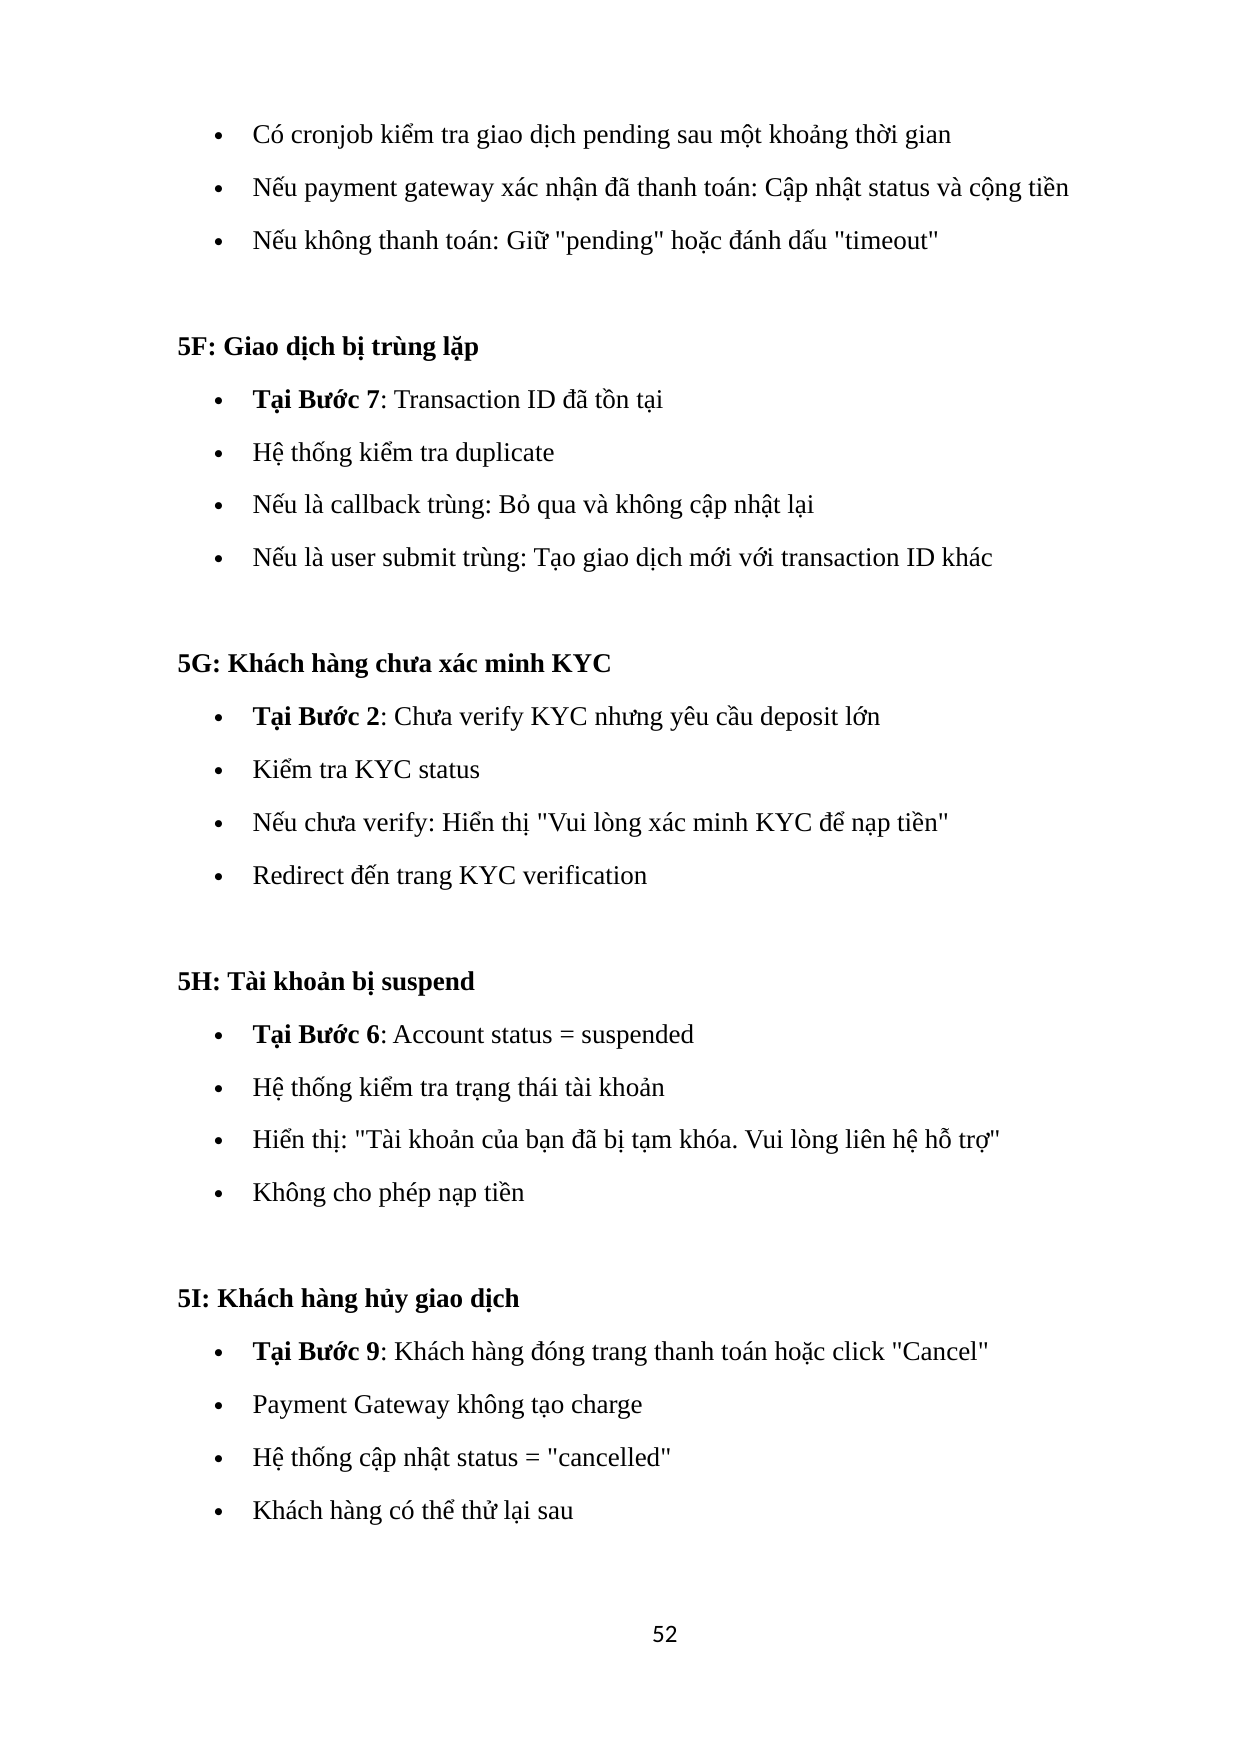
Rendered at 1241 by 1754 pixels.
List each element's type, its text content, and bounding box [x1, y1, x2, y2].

text 5I: Khách hàng hủy giao dịch [177, 1282, 1152, 1313]
text 5G: Khách hàng chưa xác minh KYC [177, 647, 1152, 678]
list Có cronjob kiểm tra giao dịch pending sau một khoảng thời gian [215, 118, 1152, 149]
text 5H: Tài khoản bị suspend [177, 965, 1152, 996]
list Hệ thống cập nhật status = "cancelled" [215, 1441, 1152, 1472]
list Kiểm tra KYC status [215, 753, 1152, 784]
list Hệ thống kiểm tra duplicate [215, 436, 1152, 467]
list Hiển thị: "Tài khoản của bạn đã bị tạm khóa. Vui lòng liên hệ hỗ trợ" [215, 1123, 1152, 1155]
list Tại Bước 6: Account status = suspended [215, 1018, 1152, 1049]
list Nếu chưa verify: Hiển thị "Vui lòng xác minh KYC để nạp tiền" [215, 806, 1152, 837]
list Nếu không thanh toán: Giữ "pending" hoặc đánh dấu "timeout" [215, 224, 1152, 255]
list Tại Bước 7: Transaction ID đã tồn tại [215, 383, 1152, 414]
list Nếu là user submit trùng: Tạo giao dịch mới với transaction ID khác [215, 541, 1152, 573]
list Tại Bước 9: Khách hàng đóng trang thanh toán hoặc click "Cancel" [215, 1335, 1152, 1366]
list Không cho phép nạp tiền [215, 1176, 1152, 1208]
list Payment Gateway không tạo charge [215, 1388, 1152, 1419]
list Khách hàng có thể thử lại sau [215, 1494, 1152, 1525]
list Nếu là callback trùng: Bỏ qua và không cập nhật lại [215, 488, 1152, 520]
list Hệ thống kiểm tra trạng thái tài khoản [215, 1071, 1152, 1102]
list Redirect đến trang KYC verification [215, 859, 1152, 890]
text 5F: Giao dịch bị trùng lặp [177, 330, 1152, 361]
list Tại Bước 2: Chưa verify KYC nhưng yêu cầu deposit lớn [215, 700, 1152, 731]
list Nếu payment gateway xác nhận đã thanh toán: Cập nhật status và cộng tiền [215, 171, 1152, 202]
